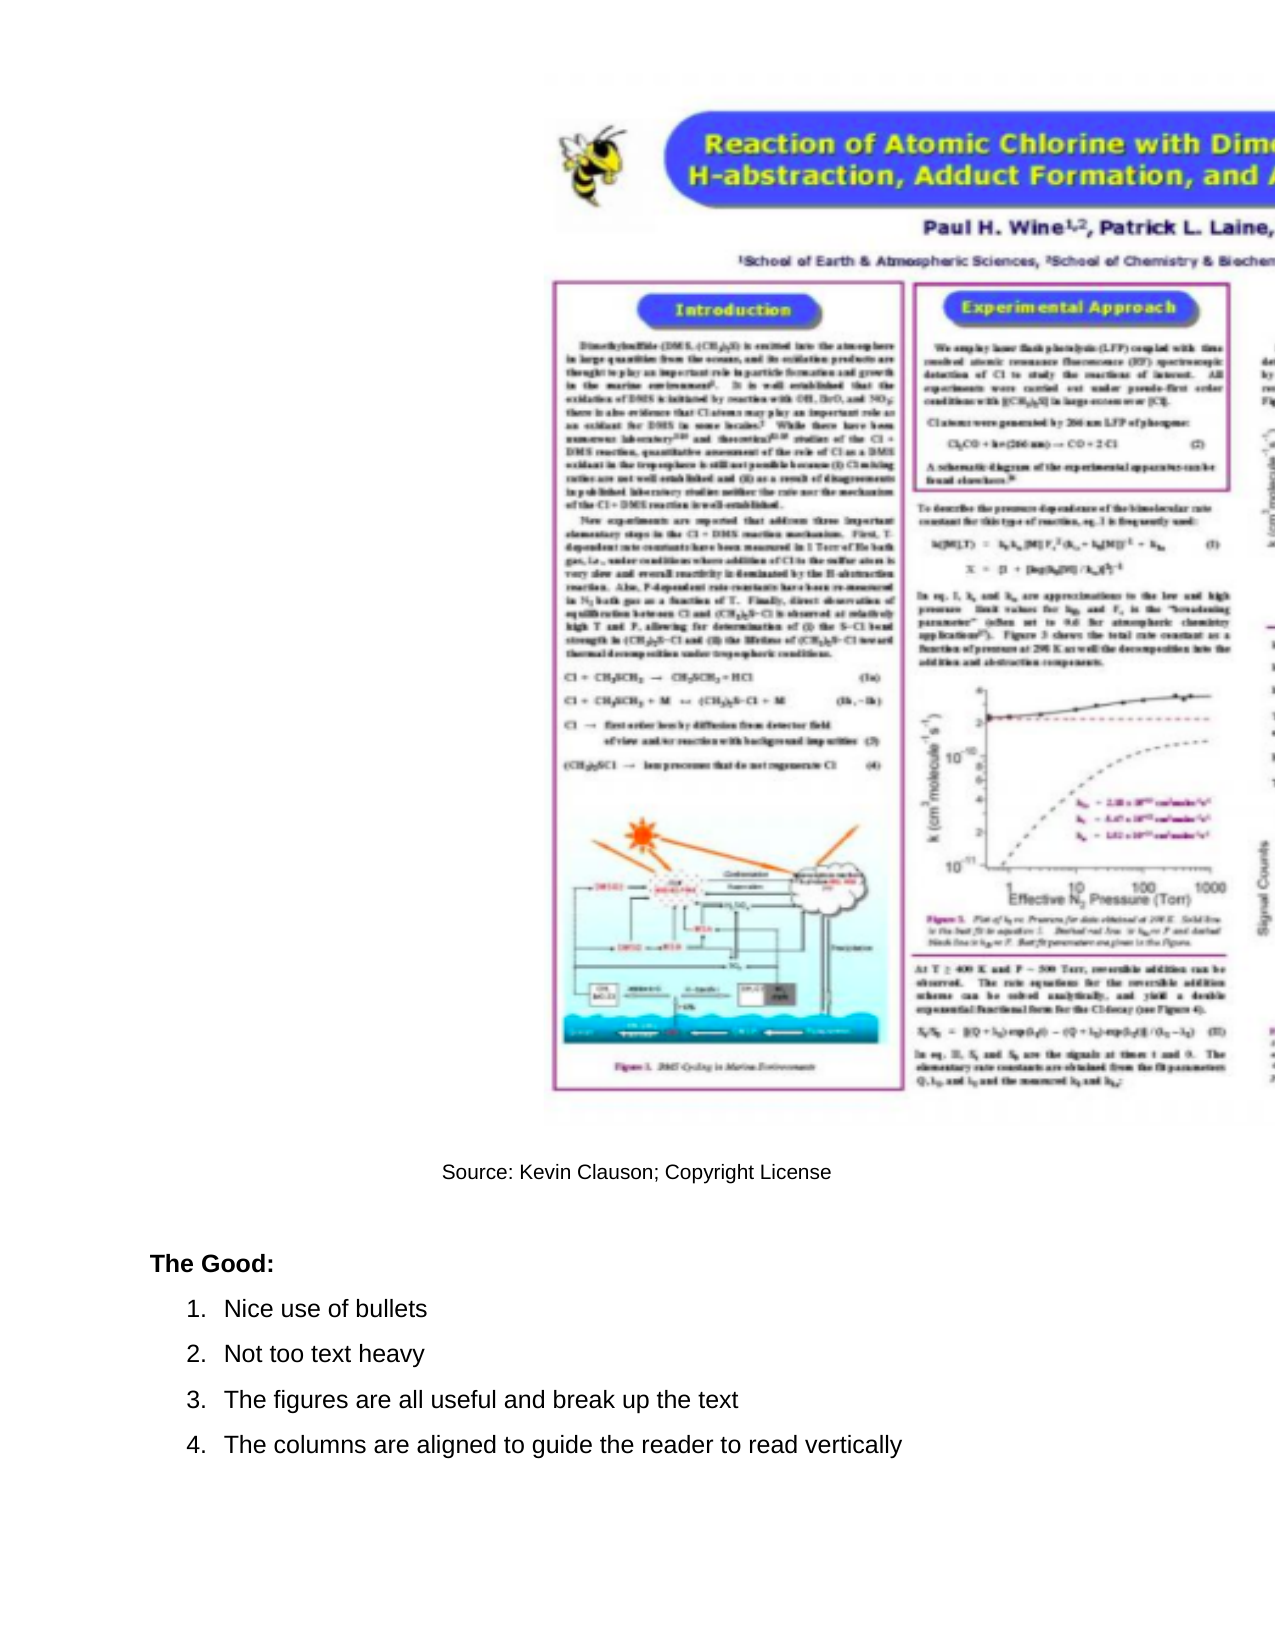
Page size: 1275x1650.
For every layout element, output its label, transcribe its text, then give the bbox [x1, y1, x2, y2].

list The figures are all useful and break up the text [186, 1385, 1125, 1413]
text The Good: [149, 1249, 1140, 1277]
list Nice use of bullets [186, 1294, 1125, 1323]
picture [543, 73, 1275, 1126]
list The columns are aligned to guide the reader to read vertically [186, 1430, 1125, 1459]
list Not too text heavy [186, 1339, 1125, 1368]
text Source: Kevin Clauson; Copyright License [150, 1160, 1123, 1184]
